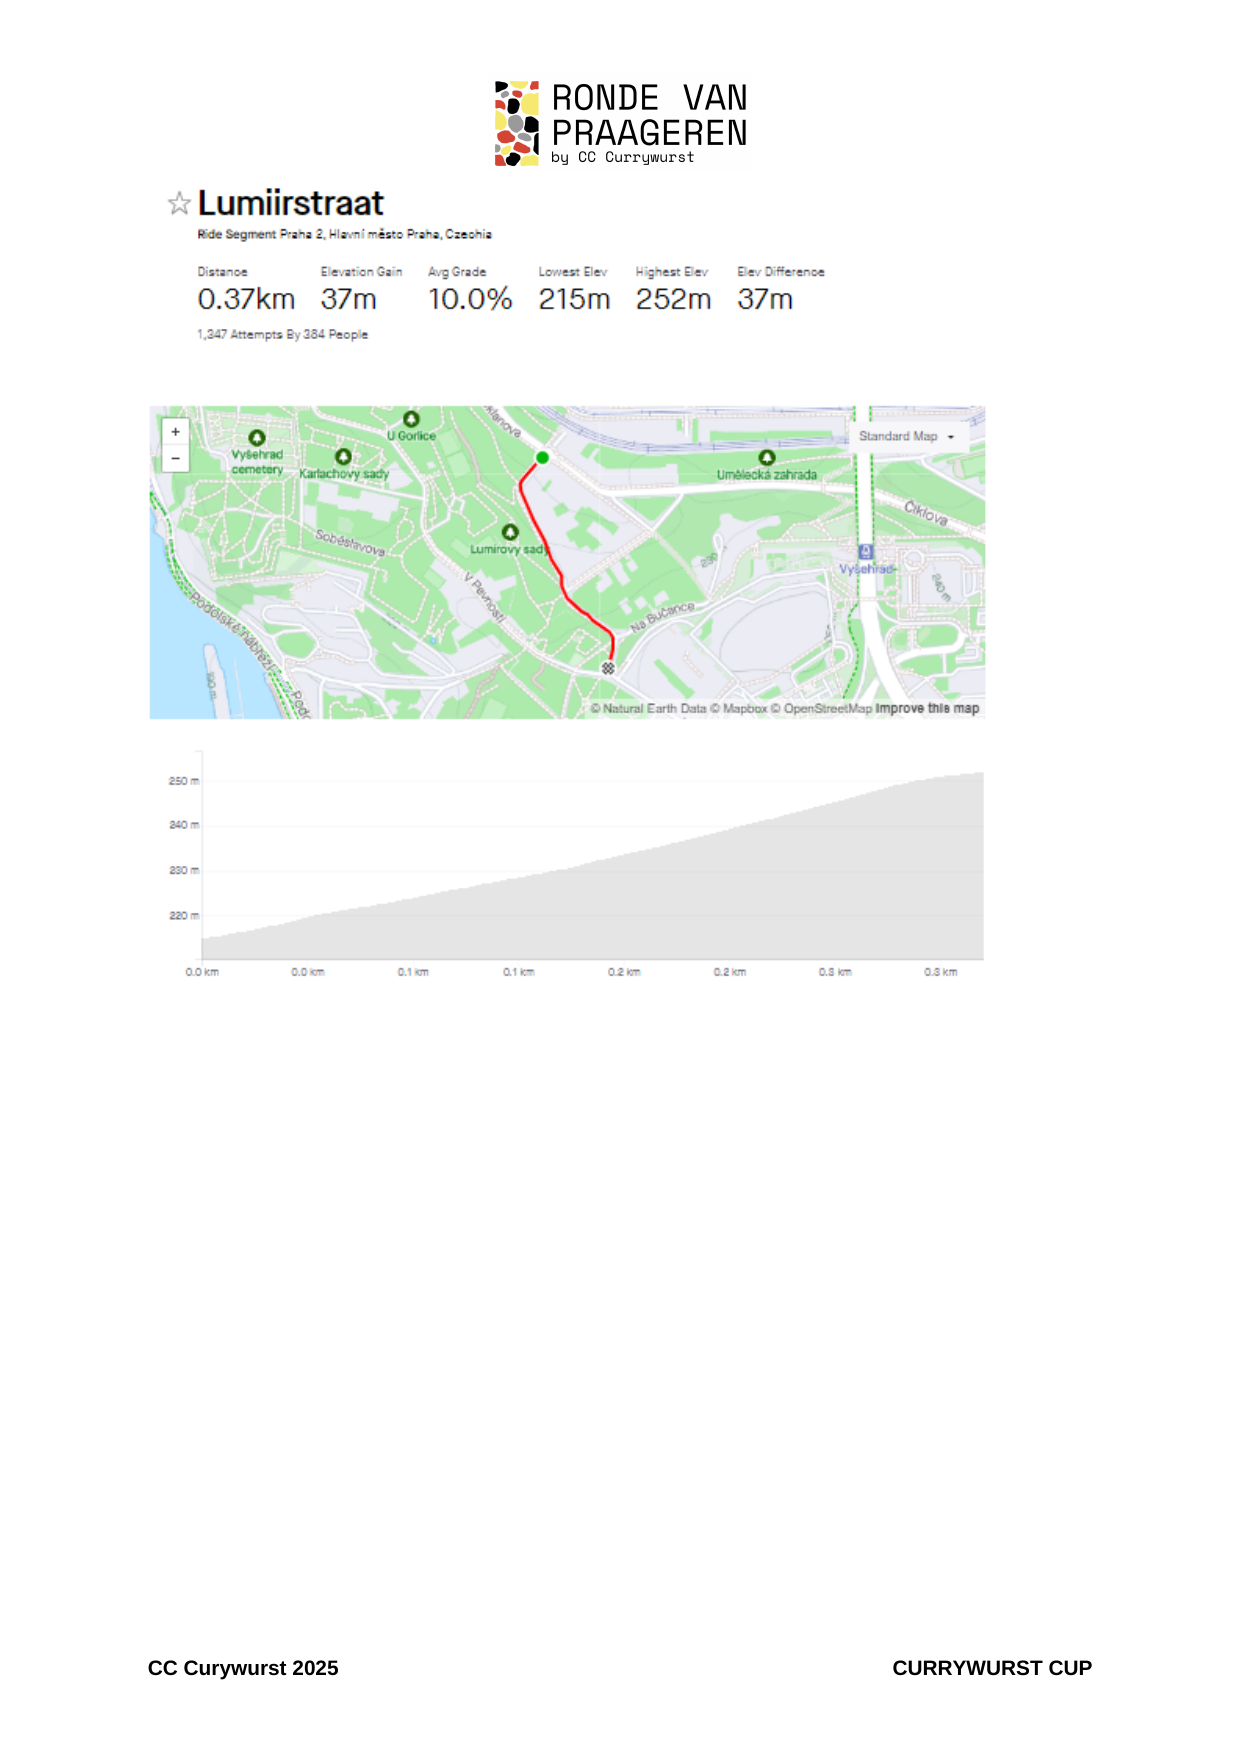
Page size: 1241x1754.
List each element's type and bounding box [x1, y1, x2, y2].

picture [147, 73, 995, 1009]
